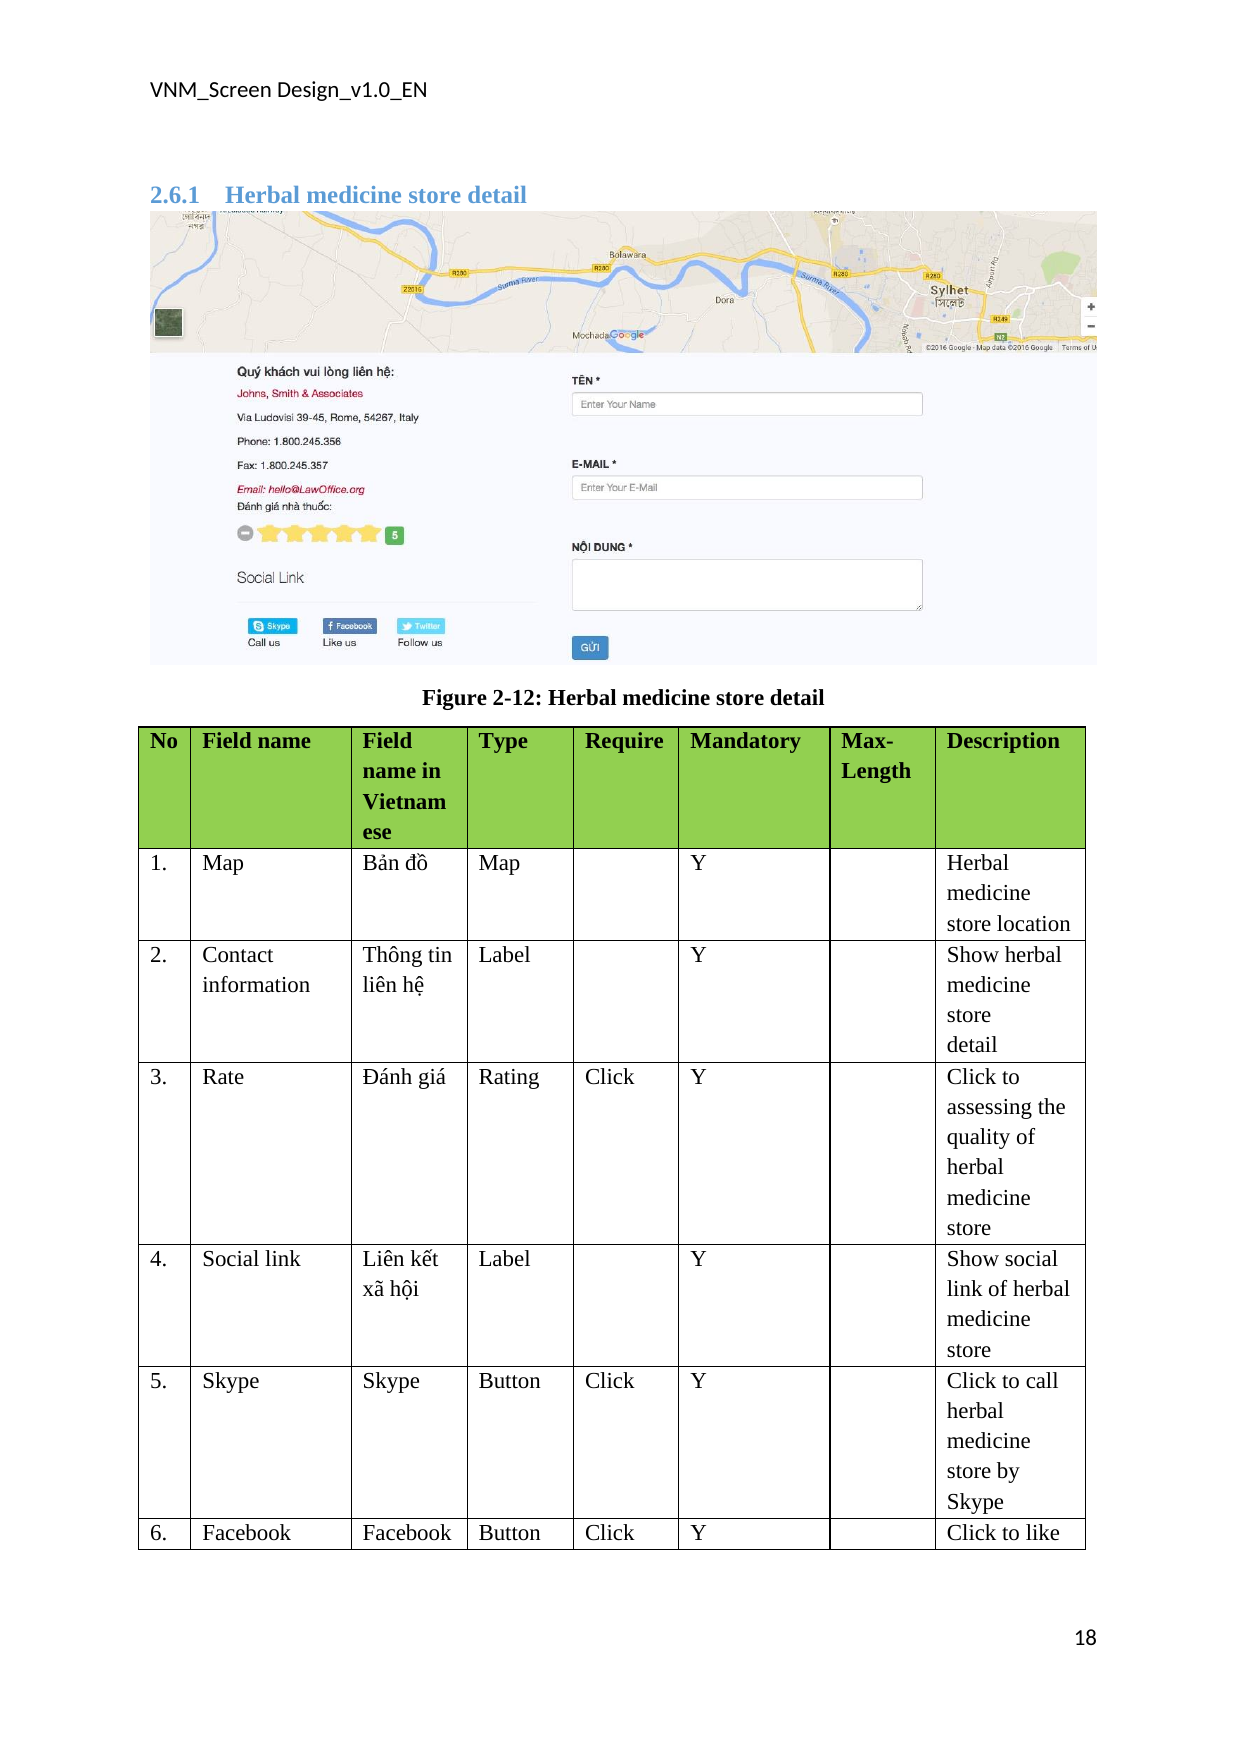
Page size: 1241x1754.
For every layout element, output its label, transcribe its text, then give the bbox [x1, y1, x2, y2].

table_cell Label [468, 1245, 573, 1366]
table_cell 4. [139, 1245, 190, 1366]
table_cell Click to call herbal medicine store by Skype [936, 1367, 1085, 1518]
table_cell Click [574, 1519, 678, 1549]
table_header Max-Length [831, 728, 935, 848]
table_cell 5. [139, 1367, 190, 1518]
table_cell Button [468, 1367, 573, 1518]
table_cell Facebook [352, 1519, 467, 1549]
table_cell Y [679, 941, 829, 1062]
table_cell Click to assessing the quality of herbal medicine store [936, 1063, 1085, 1244]
table_cell Đánh giá [352, 1063, 467, 1244]
table_cell [574, 941, 678, 1062]
table_header Field name in Vietnamese [352, 728, 467, 848]
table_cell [936, 1519, 1085, 1549]
table_cell Y [679, 1367, 829, 1518]
table_cell [574, 1245, 678, 1366]
table_cell Show social link of herbal medicine store [936, 1245, 1085, 1366]
table_cell Social link [191, 1245, 351, 1366]
table_cell Label [468, 941, 573, 1062]
table_cell Contact information [191, 941, 351, 1062]
table_header Mandatory [679, 728, 829, 848]
table_cell Skype [352, 1367, 467, 1518]
table_cell [831, 941, 935, 1062]
table_cell [831, 1063, 935, 1244]
table_cell Facebook [191, 1519, 351, 1549]
subtitle Herbal medicine store detail [150, 180, 1097, 209]
table_cell Liên kết xã hội [352, 1245, 467, 1366]
table_cell [831, 1367, 935, 1518]
table_cell [831, 1519, 935, 1549]
table_cell [831, 1245, 935, 1366]
table_cell 6. [139, 1519, 190, 1549]
table_cell Thông tin liên hệ [352, 941, 467, 1062]
table_cell Click [574, 1063, 678, 1244]
table_header Type [468, 728, 573, 848]
table_cell Map [468, 849, 573, 940]
picture [150, 211, 1097, 665]
table_cell Bản đồ [352, 849, 467, 940]
table_cell 1. [139, 849, 190, 940]
table_header Description [936, 728, 1085, 848]
table_cell Y [679, 849, 829, 940]
table_cell Rating [468, 1063, 573, 1244]
table_header Require [574, 728, 678, 848]
table_cell Y [679, 1245, 829, 1366]
table_cell [574, 849, 678, 940]
table_cell Y [679, 1063, 829, 1244]
table_cell 2. [139, 941, 190, 1062]
table_cell Click [574, 1367, 678, 1518]
table_cell [831, 849, 935, 940]
table_cell 3. [139, 1063, 190, 1244]
table_cell Rate [191, 1063, 351, 1244]
table_cell Show herbal medicine store detail [936, 941, 1085, 1062]
table_cell Button [468, 1519, 573, 1549]
table_header No [139, 728, 190, 848]
table_cell Y [679, 1519, 829, 1549]
table_header Field name [191, 728, 351, 848]
table_cell Map [191, 849, 351, 940]
table_cell Herbal medicine store location [936, 849, 1085, 940]
table_cell Skype [191, 1367, 351, 1518]
